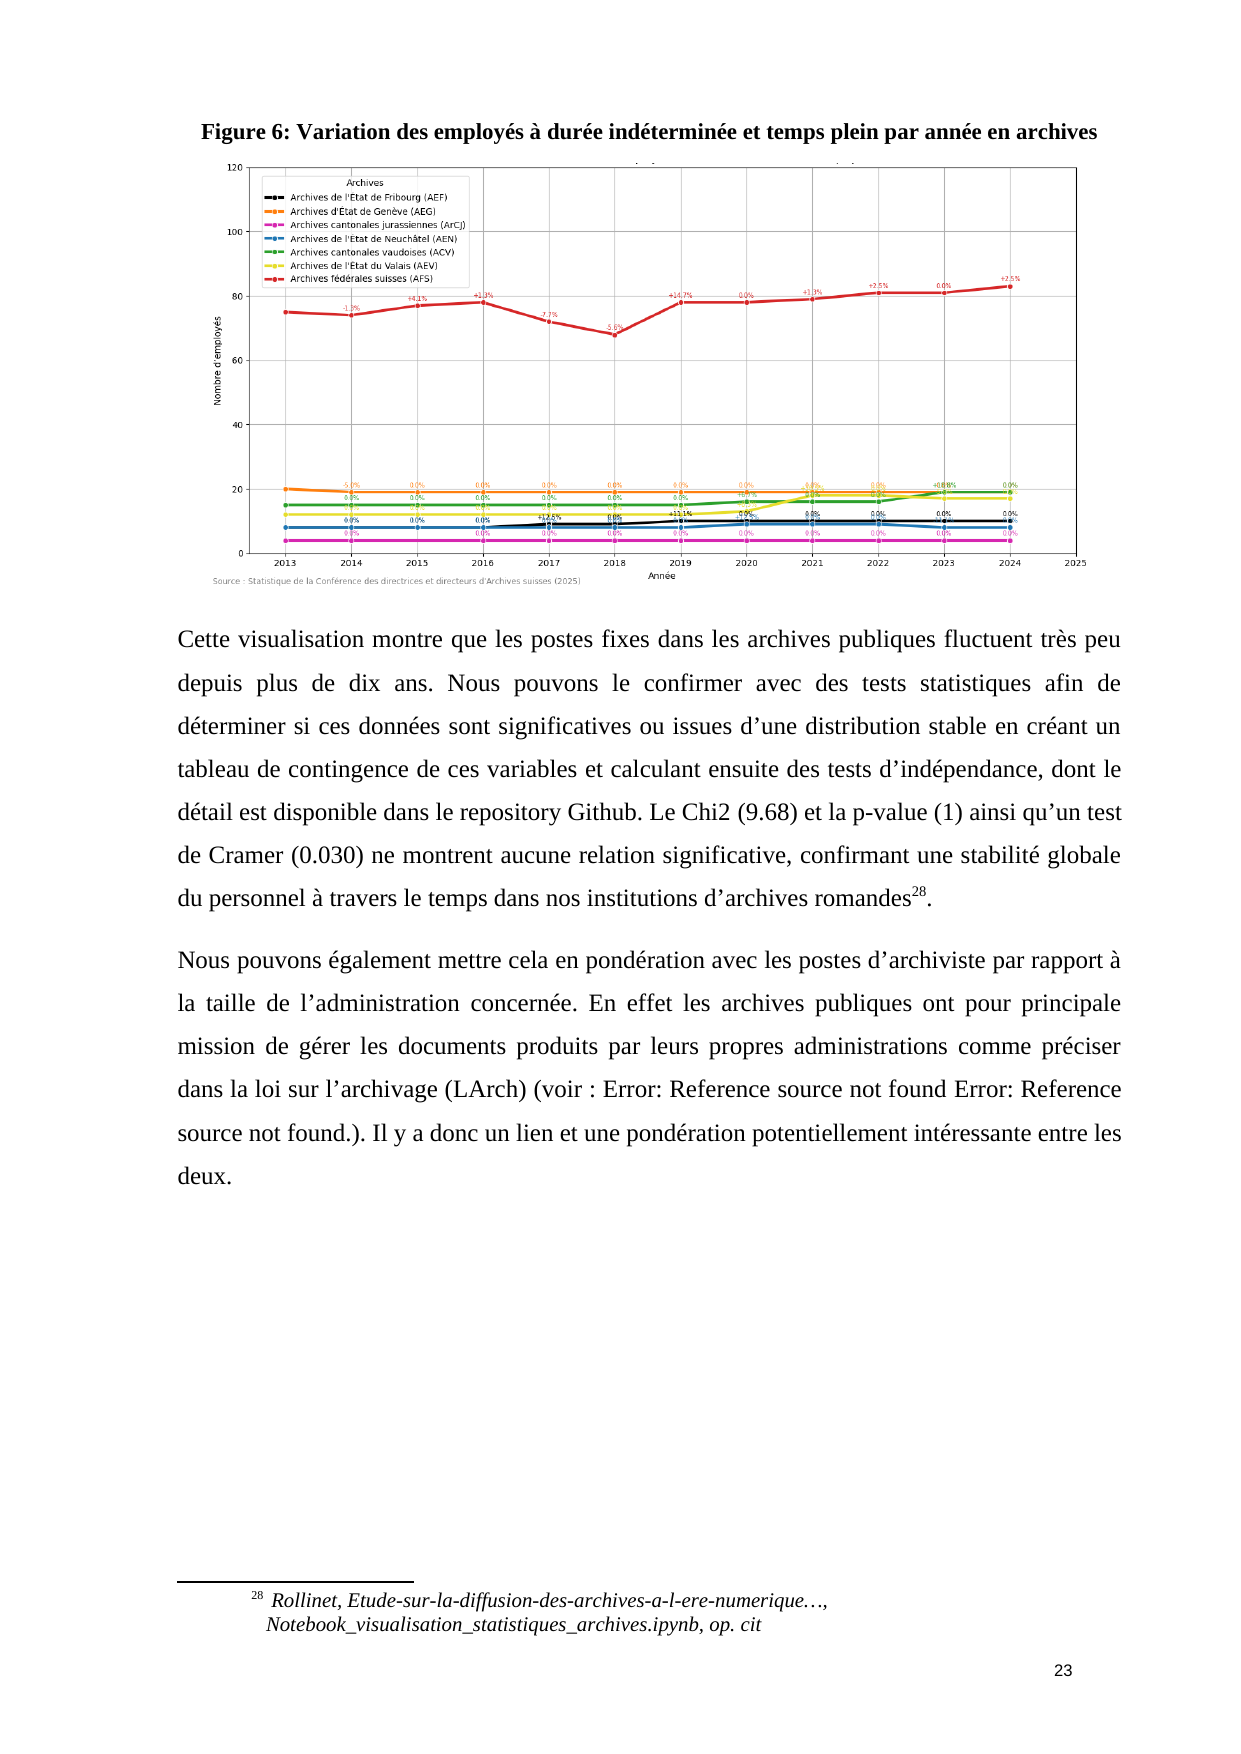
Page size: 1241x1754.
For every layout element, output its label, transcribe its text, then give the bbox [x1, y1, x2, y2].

text Cette visualisation montre que les postes fixes dans les archives publiques fluctuent très peu depuis plus de dix ans. Nous pouvons le confirmer avec des tests statistiques afin de déterminer si ces données sont significatives ou issues d’une distribution stable en créant un tableau de contingence de ces variables et calculant ensuite des tests d’indépendance, dont le détail est disponible dans le repository Github. Le Chi2 (9.68) et la p-value (1) ainsi qu’un test de Cramer (0.030) ne montrent aucune relation significative, confirmant une stabilité globale du personnel à travers le temps dans nos institutions d’archives romandes. [177, 624, 1122, 912]
text Figure 6: Variation des employés à durée indéterminée et temps plein par année en archives [177, 118, 1122, 144]
picture [206, 163, 1093, 592]
